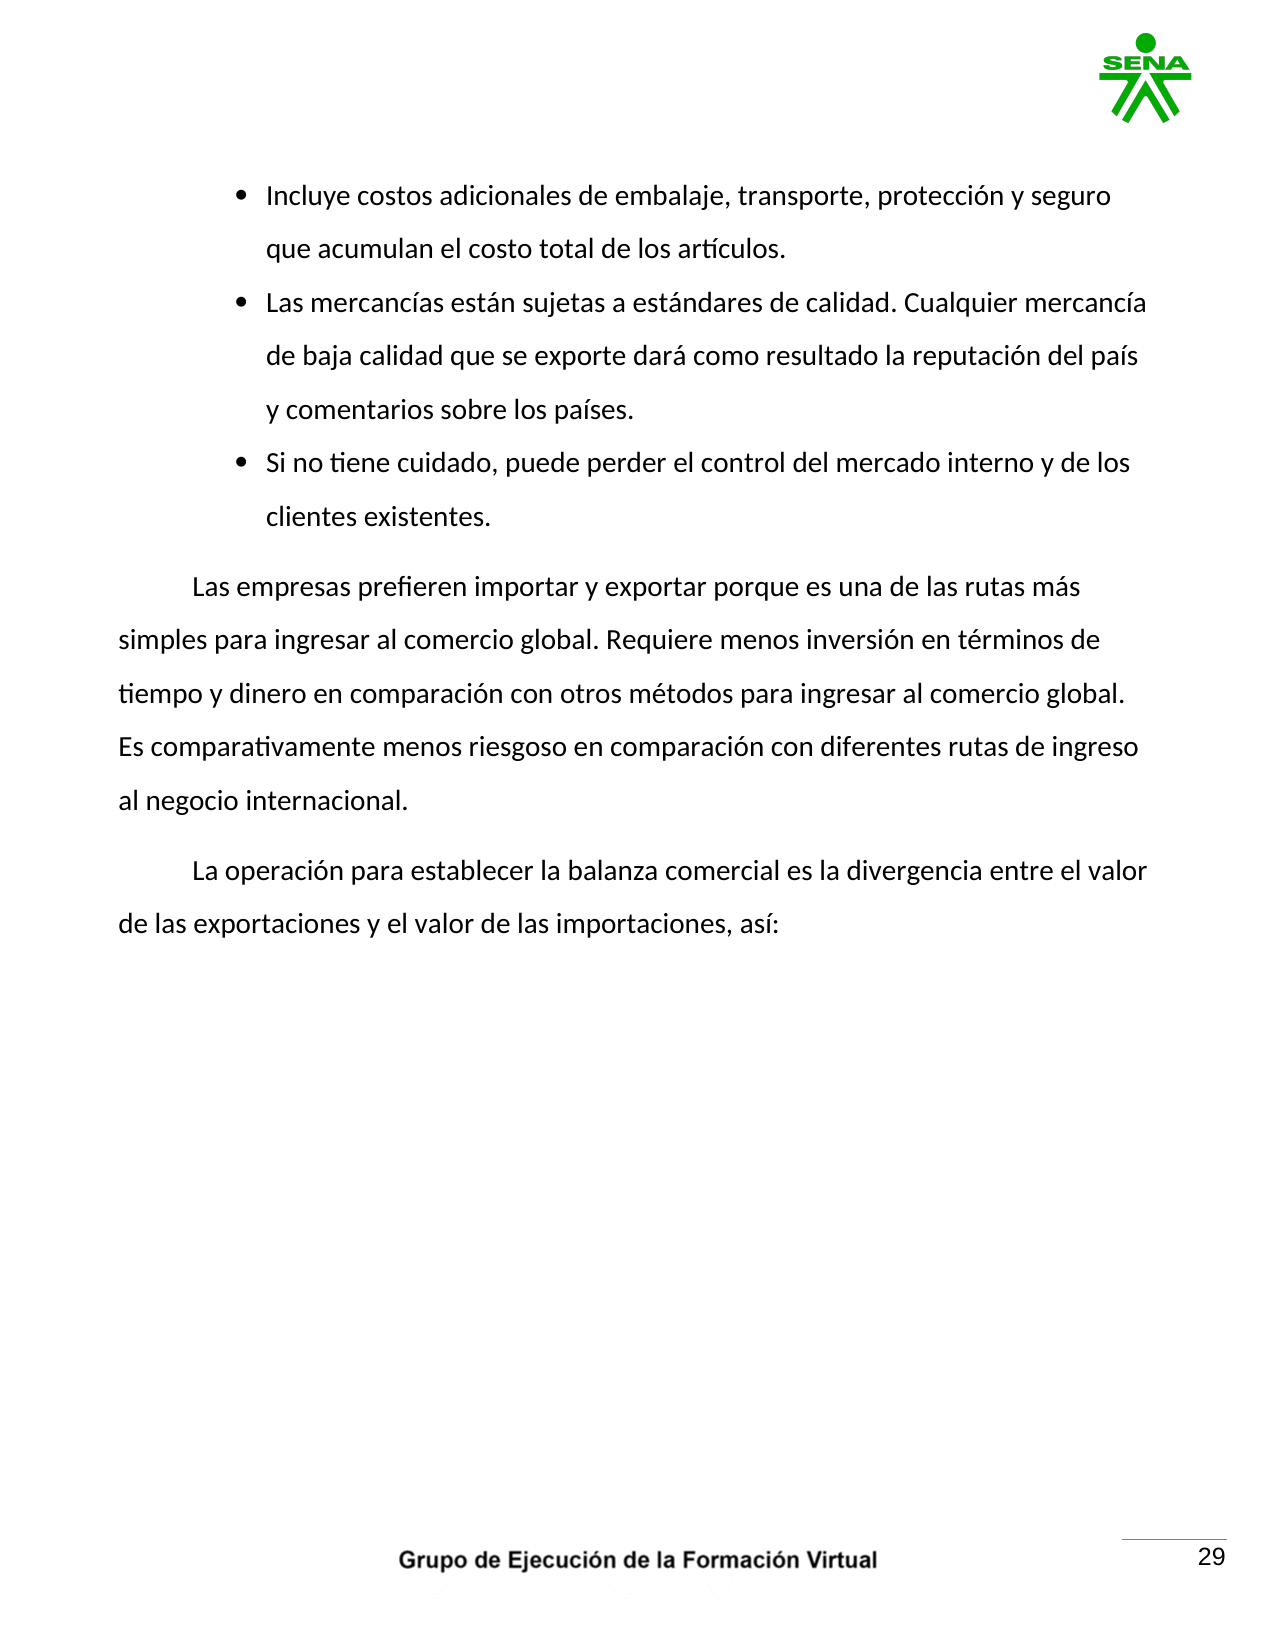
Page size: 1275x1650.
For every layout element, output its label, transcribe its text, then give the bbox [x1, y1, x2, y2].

list Si no tiene cuidado, puede perder el control del mercado interno y de los clientes existentes. [236, 444, 1157, 533]
list Incluye costos adicionales de embalaje, transporte, protección y seguro que acumulan el costo total de los artículos. [236, 177, 1157, 266]
list Las mercancías están sujetas a estándares de calidad. Cualquier mercancía de baja calidad que se exporte dará como resultado la reputación del país y comentarios sobre los países. [236, 284, 1157, 427]
picture [0, 1500, 1275, 1611]
picture [1099, 33, 1192, 123]
text Las empresas prefieren importar y exportar porque es una de las rutas más simples para ingresar al comercio global. Requiere menos inversión en términos de tiempo y dinero en comparación con otros métodos para ingresar al comercio global. Es comparativamente menos riesgoso en comparación con diferentes rutas de ingreso al negocio internacional. [118, 568, 1157, 817]
text La operación para establecer la balanza comercial es la divergencia entre el valor de las exportaciones y el valor de las importaciones, así: [118, 852, 1157, 941]
